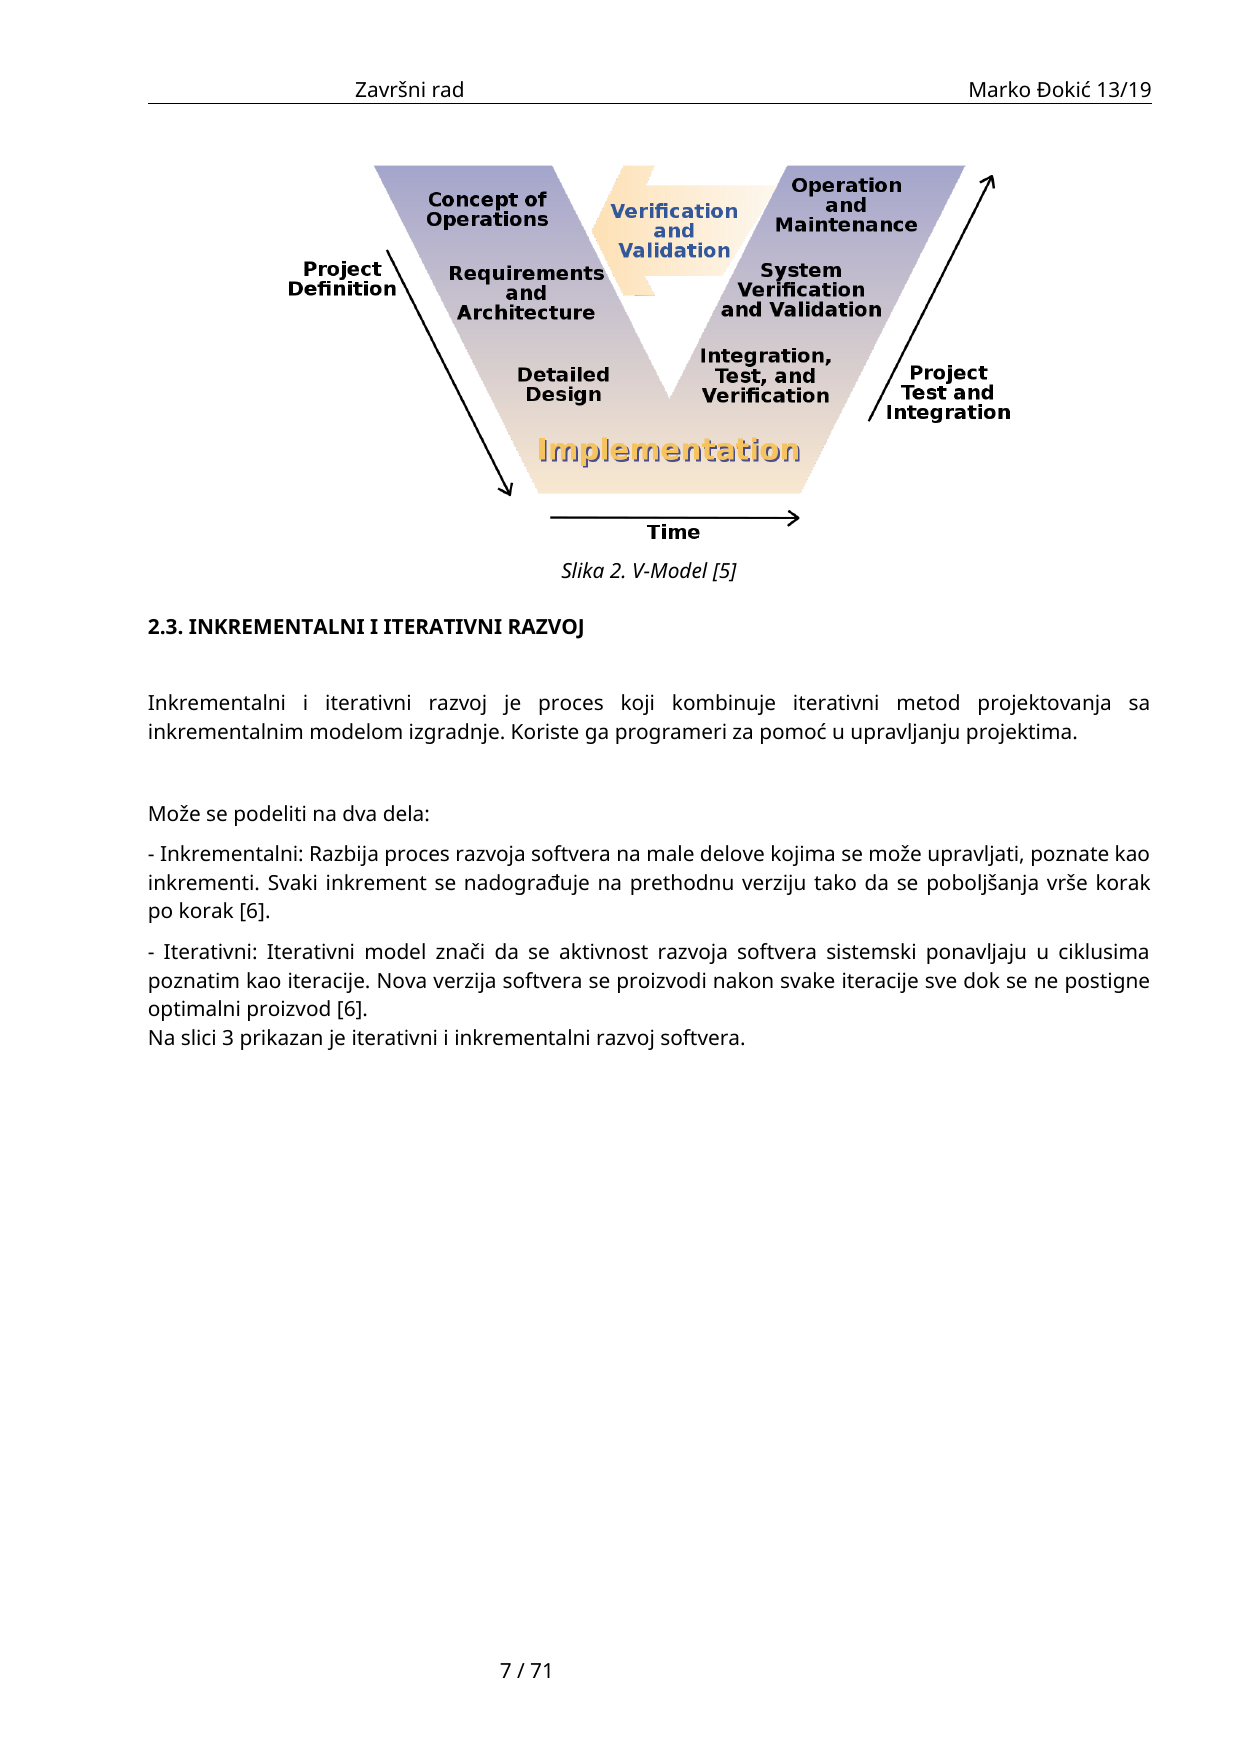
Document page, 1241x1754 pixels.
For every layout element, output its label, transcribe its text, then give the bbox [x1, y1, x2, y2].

text Inkrementalni i iterativni razvoj je proces koji kombinuje iterativni metod projektovanja sa inkrementalnim modelom izgradnje. Koriste ga programeri za pomoć u upravljanju projektima. [148, 688, 1152, 745]
text Može se podeliti na dva dela: [148, 799, 1152, 827]
text - Iterativni: Iterativni model znači da se aktivnost razvoja softvera sistemski ponavljaju u ciklusima poznatim kao iteracije. Nova verzija softvera se proizvodi nakon svake iteracije sve dok se ne postigne optimalni proizvod [6]. Na slici 3 prikazan je iterativni i inkrementalni razvoj softvera. [148, 937, 1152, 1051]
picture [281, 147, 1018, 557]
subtitle INKREMENTALNI I ITERATIVNI RAZVOJ [148, 612, 1152, 641]
text - Inkrementalni: Razbija proces razvoja softvera na male delove kojima se može upravljati, poznate kao inkrementi. Svaki inkrement se nadograđuje na prethodnu verziju tako da se poboljšanja vrše korak po korak [6]. [148, 839, 1152, 925]
